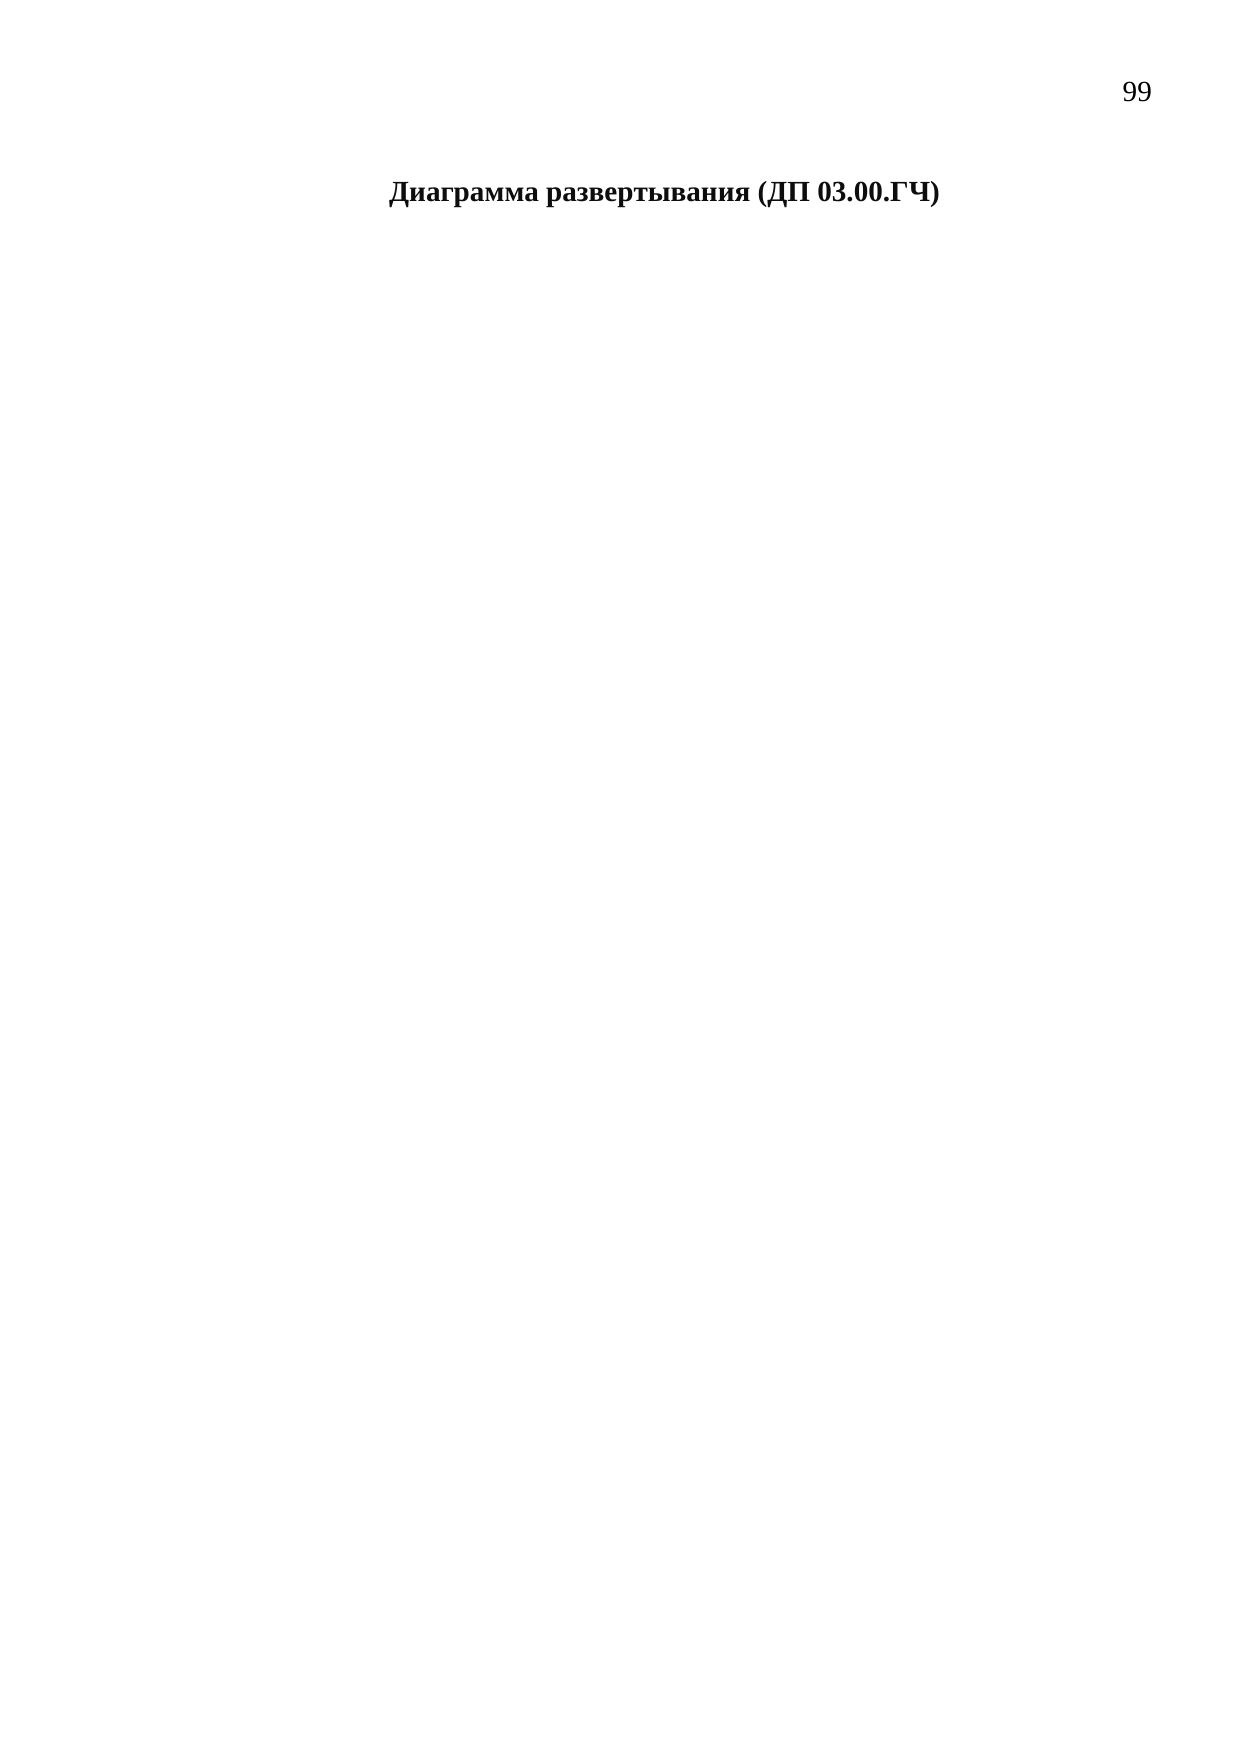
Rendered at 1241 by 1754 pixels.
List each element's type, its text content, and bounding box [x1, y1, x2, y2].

text Диаграмма развертывания (ДП 03.00.ГЧ) [177, 174, 1152, 207]
